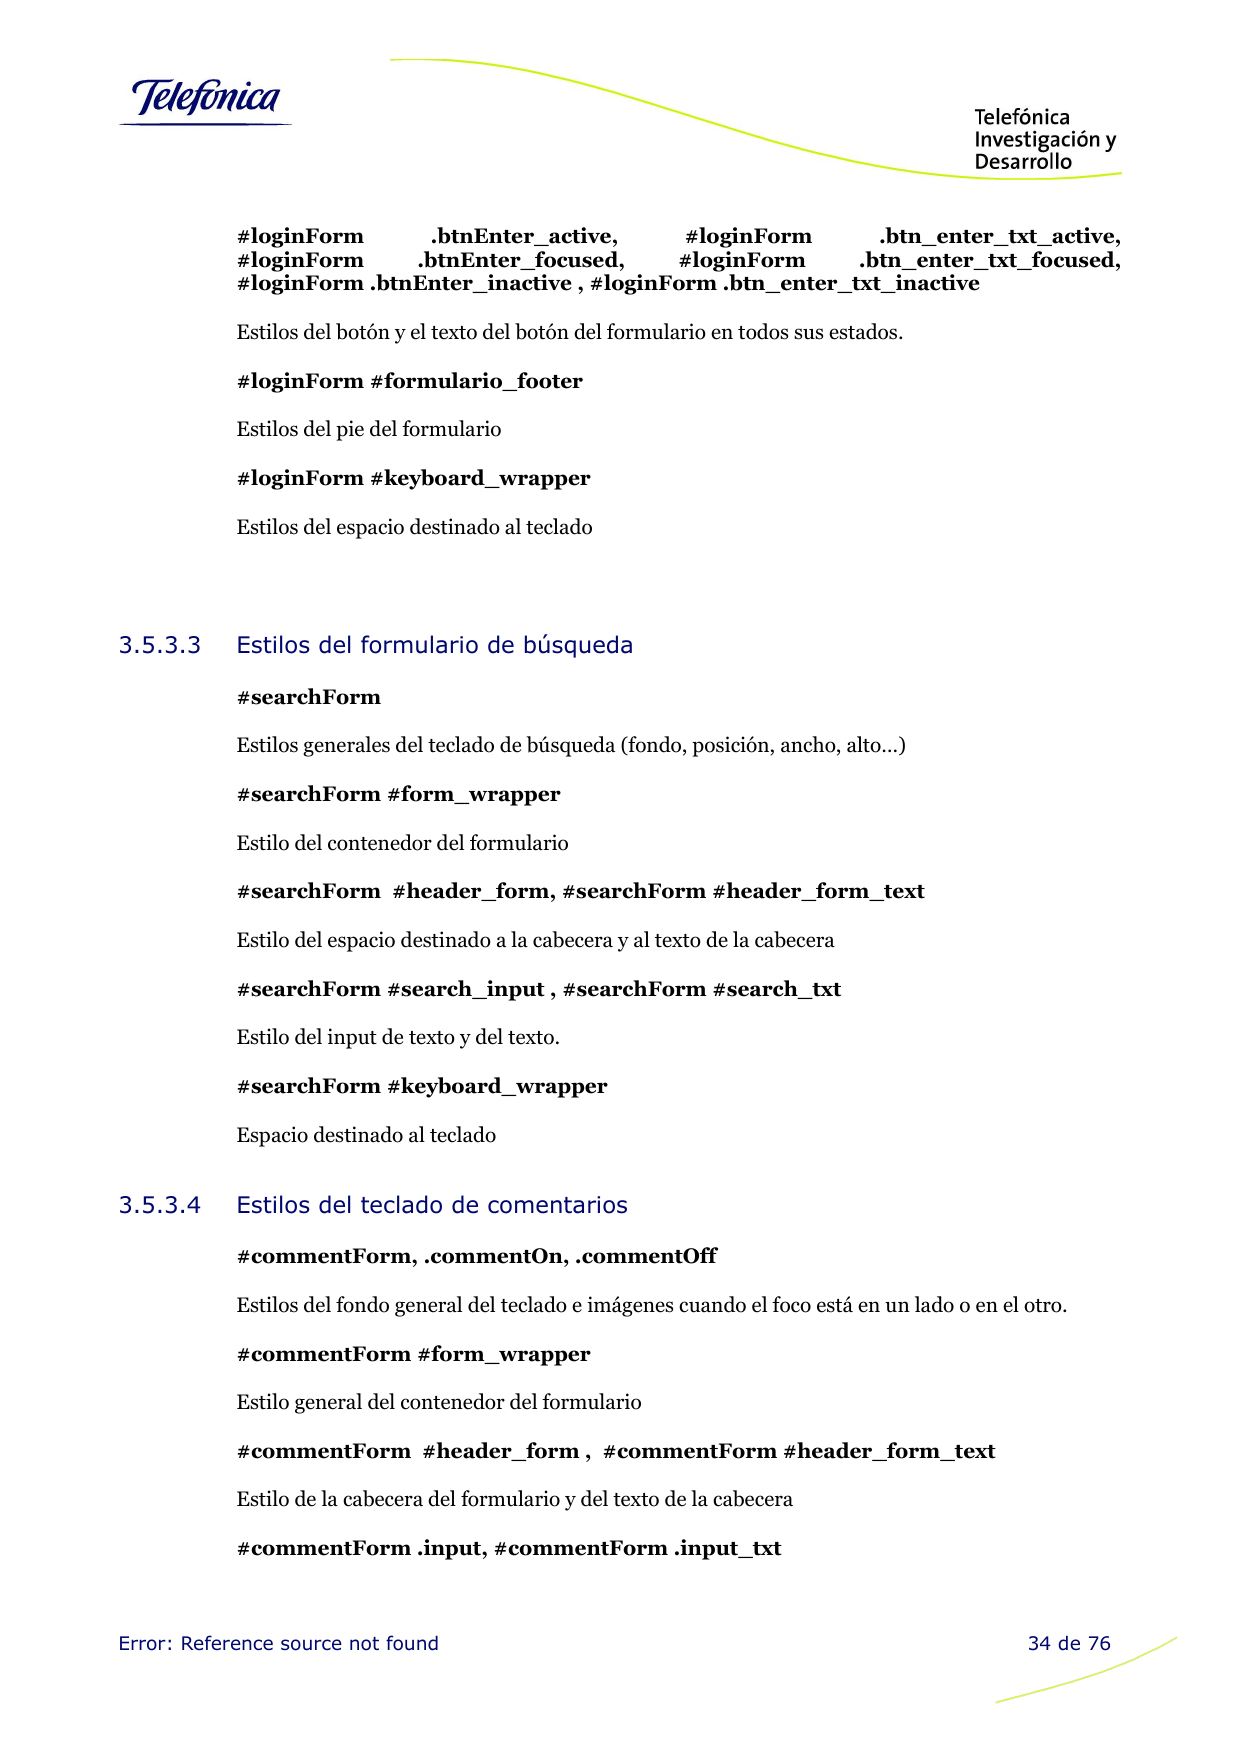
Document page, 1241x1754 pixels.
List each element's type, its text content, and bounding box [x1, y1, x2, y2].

text Estilos del espacio destinado al teclado [236, 515, 1122, 539]
text #commentForm .input, #commentForm .input_txt [236, 1536, 1122, 1560]
text Estilos del teclado de comentarios [118, 1188, 1122, 1219]
text Estilo del contenedor del formulario [236, 831, 1122, 855]
text #commentForm #header_form , #commentForm #header_form_text [236, 1439, 1122, 1463]
picture [118, 59, 1123, 180]
text #loginForm .btnEnter_active, #loginForm .btn_enter_txt_active, #loginForm .btnEnter_focused, #loginForm .btn_enter_txt_focused, #loginForm .btnEnter_inactive , #loginForm .btn_enter_txt_inactive [236, 224, 1122, 295]
text Estilo del input de texto y del texto. [236, 1026, 1122, 1049]
text Estilo general del contenedor del formulario [236, 1391, 1122, 1414]
picture [995, 1592, 1177, 1720]
text #loginForm #keyboard_wrapper [236, 466, 1122, 490]
text #commentForm, .commentOn, .commentOff [236, 1244, 1122, 1268]
text Estilos del botón y el texto del botón del formulario en todos sus estados. [236, 320, 1122, 344]
text #searchForm #form_wrapper [236, 782, 1122, 806]
text #searchForm #search_input , #searchForm #search_txt [236, 977, 1122, 1001]
text Estilo del espacio destinado a la cabecera y al texto de la cabecera [236, 928, 1122, 952]
text #searchForm #header_form, #searchForm #header_form_text [236, 880, 1122, 903]
text #loginForm #formulario_footer [236, 369, 1122, 393]
text #searchForm [236, 685, 1122, 709]
text Estilos del pie del formulario [236, 418, 1122, 441]
text #commentForm #form_wrapper [236, 1342, 1122, 1366]
text Estilos del fondo general del teclado e imágenes cuando el foco está en un lado o en el otro. [236, 1293, 1122, 1317]
text Estilos generales del teclado de búsqueda (fondo, posición, ancho, alto…) [236, 734, 1122, 757]
text #searchForm #keyboard_wrapper [236, 1074, 1122, 1098]
text Espacio destinado al teclado [236, 1123, 1122, 1147]
text Estilos del formulario de búsqueda [118, 629, 1122, 660]
text Estilo de la cabecera del formulario y del texto de la cabecera [236, 1488, 1122, 1511]
